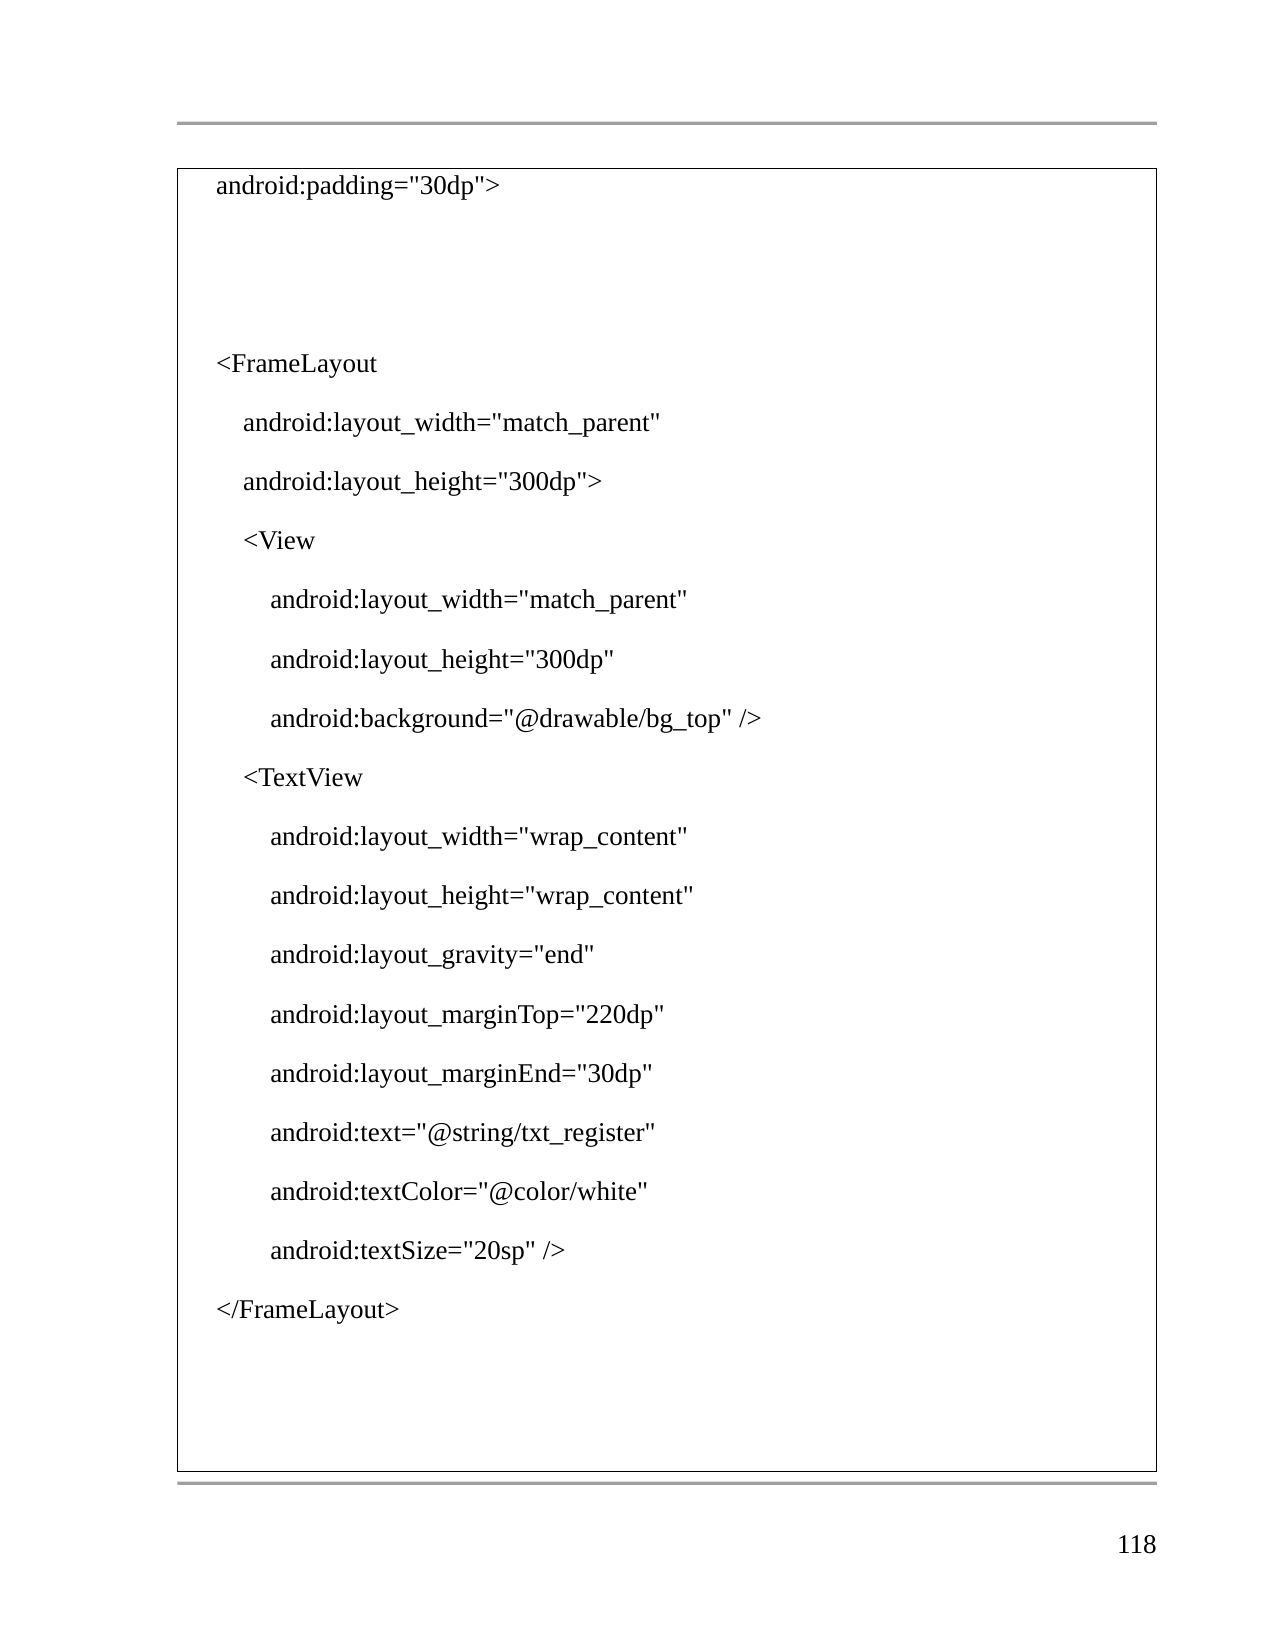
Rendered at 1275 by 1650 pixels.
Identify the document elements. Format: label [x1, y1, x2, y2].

table_header [178, 169, 1156, 1471]
